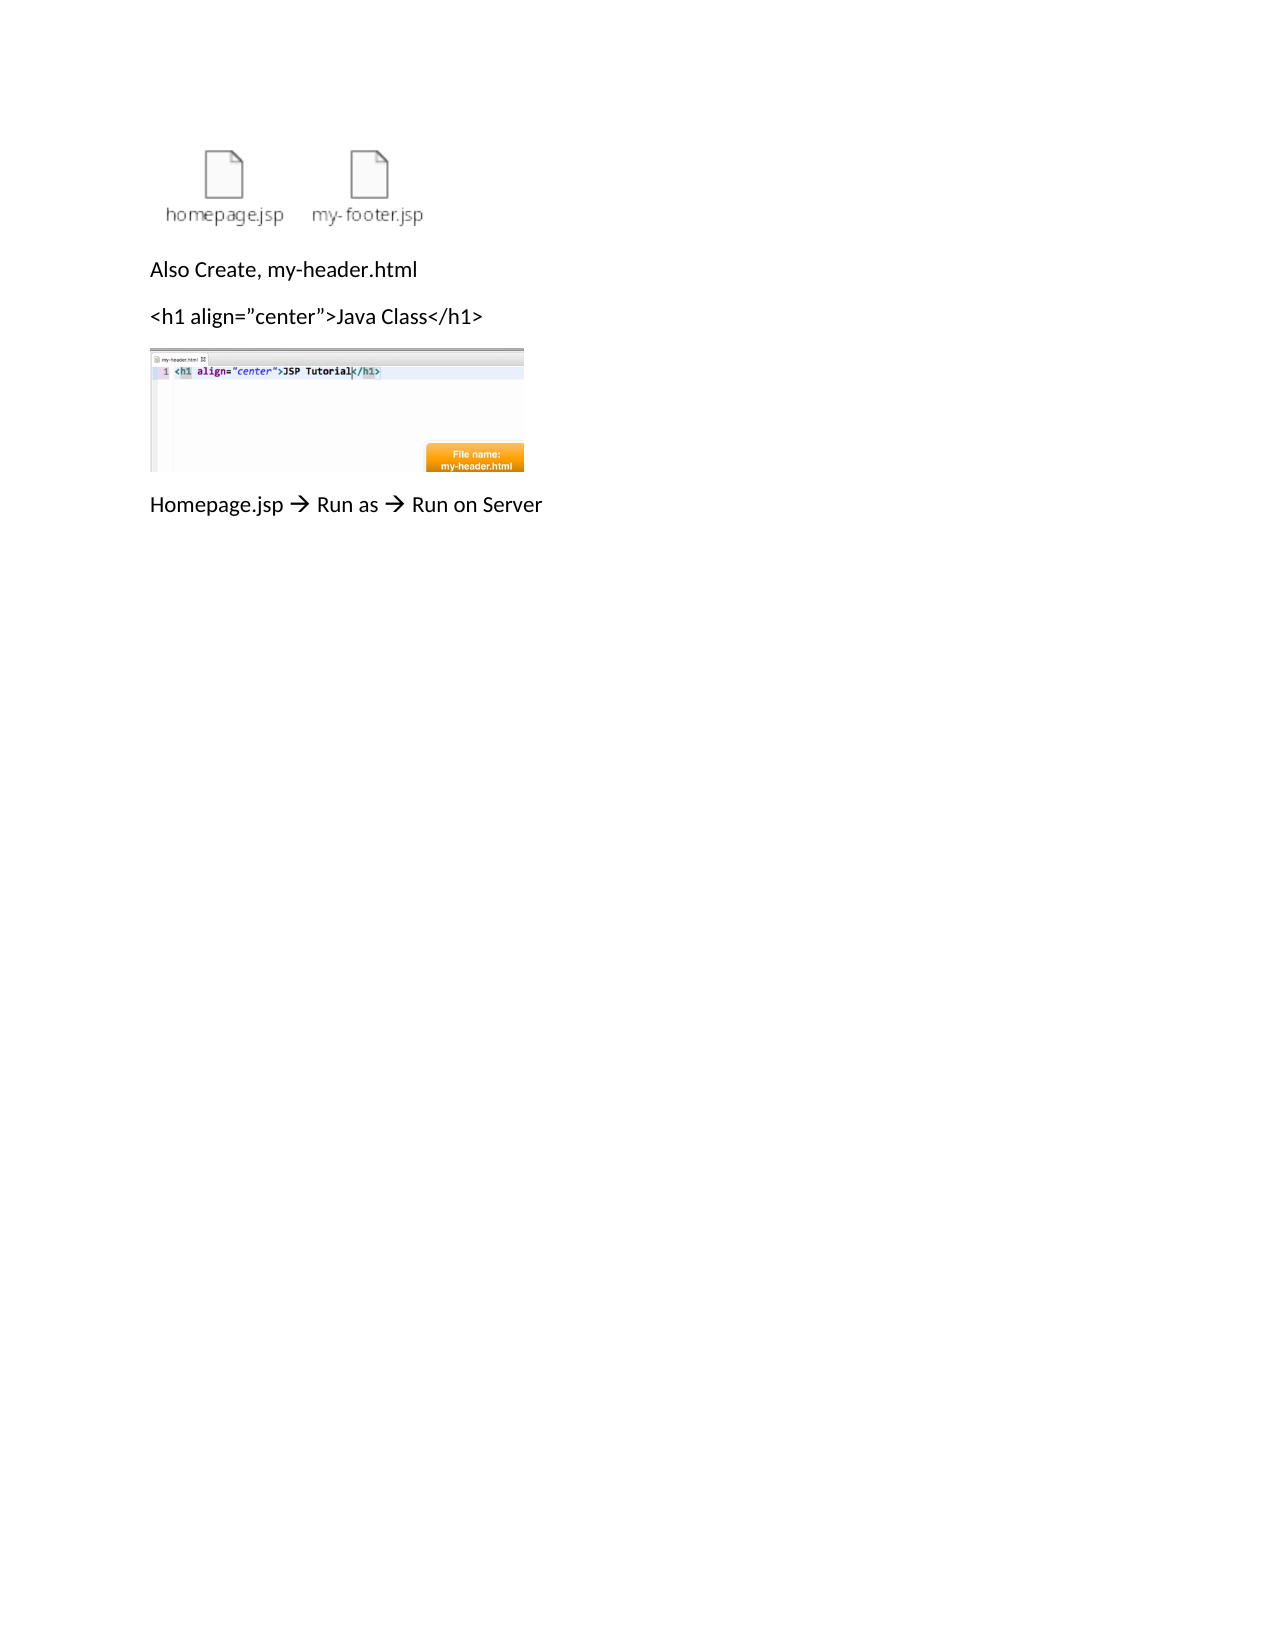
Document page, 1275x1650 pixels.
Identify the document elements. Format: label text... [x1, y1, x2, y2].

picture [150, 348, 524, 472]
text <h1 align=”center”>Java Class</h1> [150, 302, 1125, 330]
text Also Create, my-header.html [150, 255, 1125, 283]
text Homepage.jsp Run as Run on Server [150, 490, 1125, 518]
